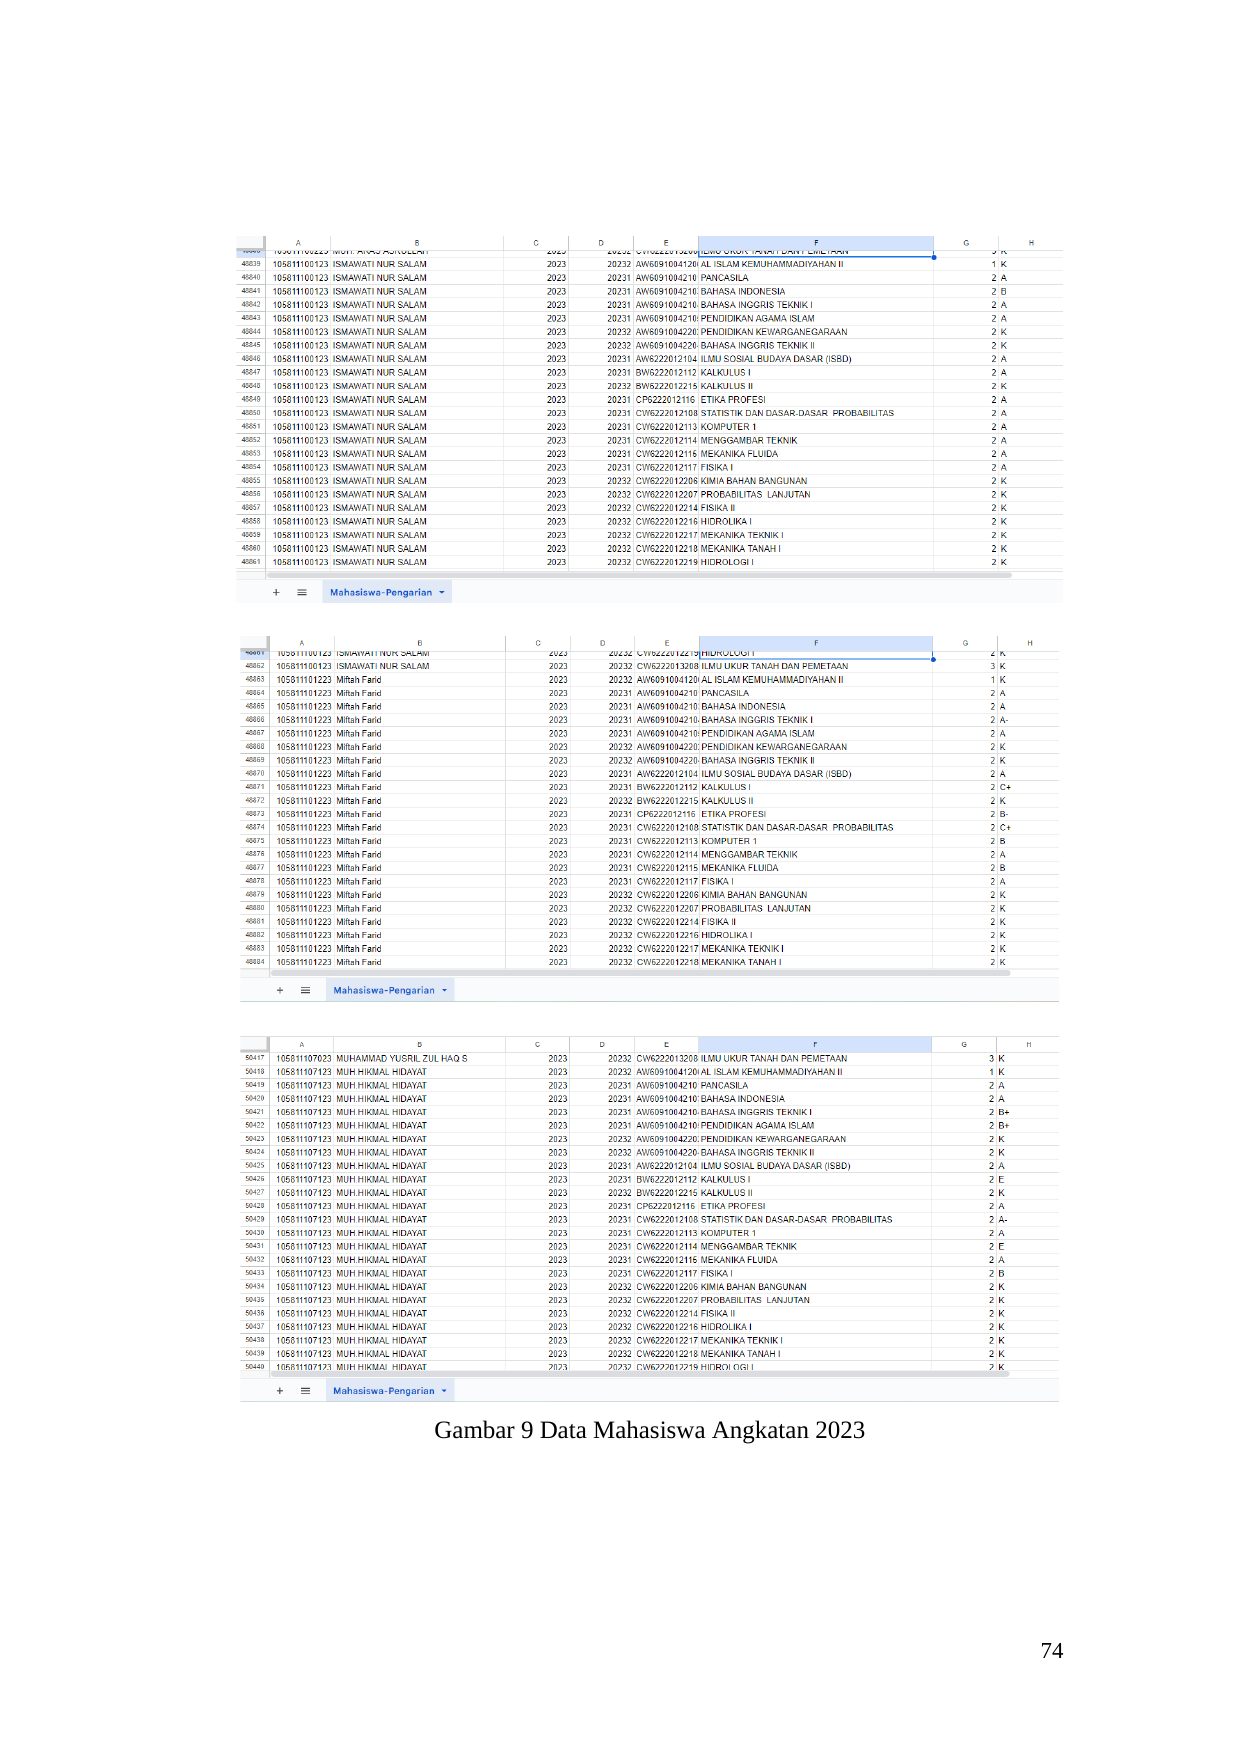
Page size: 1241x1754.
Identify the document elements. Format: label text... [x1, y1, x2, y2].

picture [236, 236, 1063, 603]
picture [240, 1035, 1059, 1402]
text Gambar 9 Data Mahasiswa Angkatan 2023 [236, 1415, 1063, 1444]
picture [240, 636, 1059, 1002]
